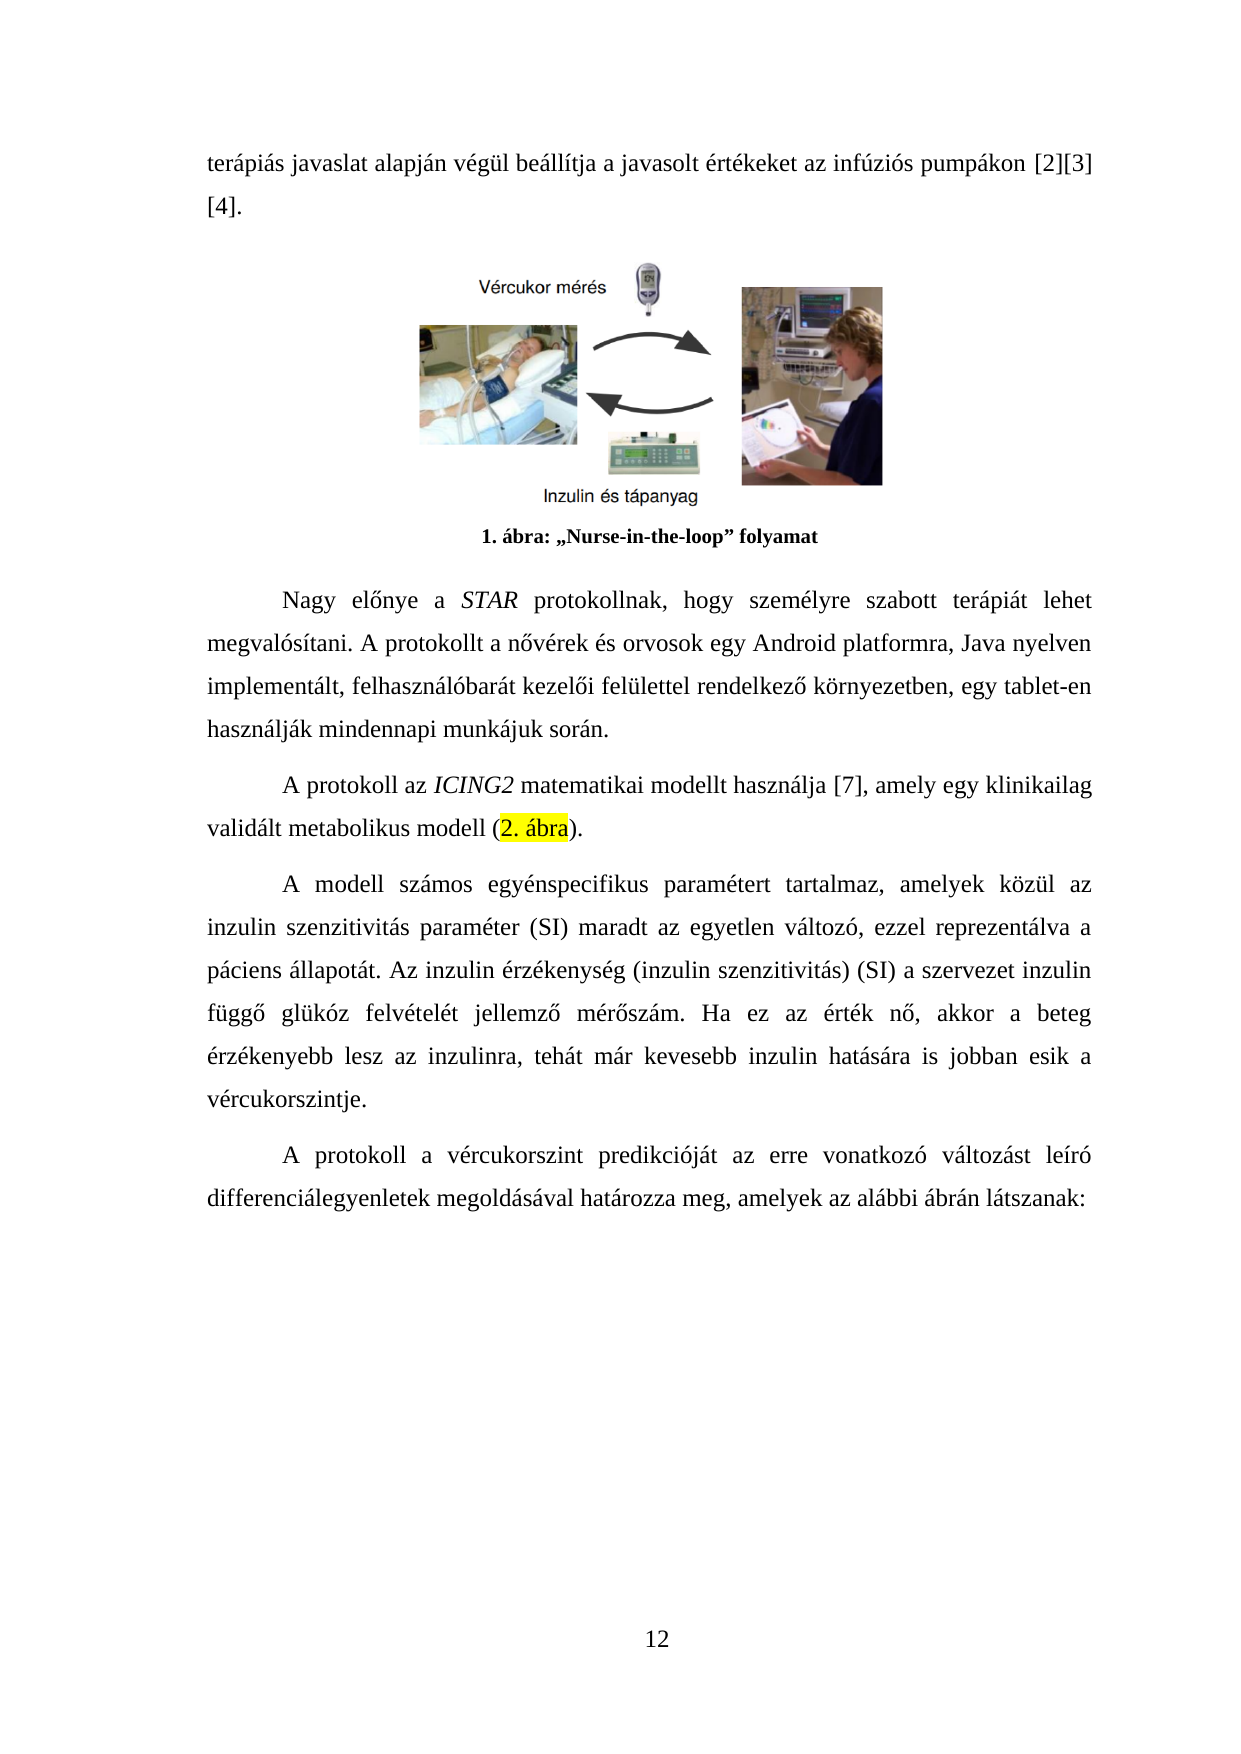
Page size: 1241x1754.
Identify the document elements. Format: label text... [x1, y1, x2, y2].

text A modell számos egyénspecifikus paramétert tartalmaz, amelyek közül az inzulin szenzitivitás paraméter (SI) maradt az egyetlen változó, ezzel reprezentálva a páciens állapotát. Az inzulin érzékenység (inzulin szenzitivitás) (SI) a szervezet inzulin függő glükóz felvételét jellemző mérőszám. Ha ez az érték nő, akkor a beteg érzékenyebb lesz az inzulinra, tehát már kevesebb inzulin hatására is jobban esik a vércukorszintje. [207, 869, 1092, 1113]
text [207, 148, 1092, 219]
picture [392, 258, 908, 512]
text A protokoll az ICING2 matematikai modellt használja [7], amely egy klinikailag validált metabolikus modell (2. ábra). [207, 770, 1092, 842]
text 1. ábra: „Nurse-in-the-loop” folyamat [207, 524, 1092, 548]
text A protokoll a vércukorszint predikcióját az erre vonatkozó változást leíró differenciálegyenletek megoldásával határozza meg, amelyek az alábbi ábrán látszanak: [207, 1140, 1092, 1212]
text Nagy előnye a STAR protokollnak, hogy személyre szabott terápiát lehet megvalósítani. A protokollt a nővérek és orvosok egy Android platformra, Java nyelven implementált, felhasználóbarát kezelői felülettel rendelkező környezetben, egy tablet-en használják mindennapi munkájuk során. [207, 585, 1092, 743]
